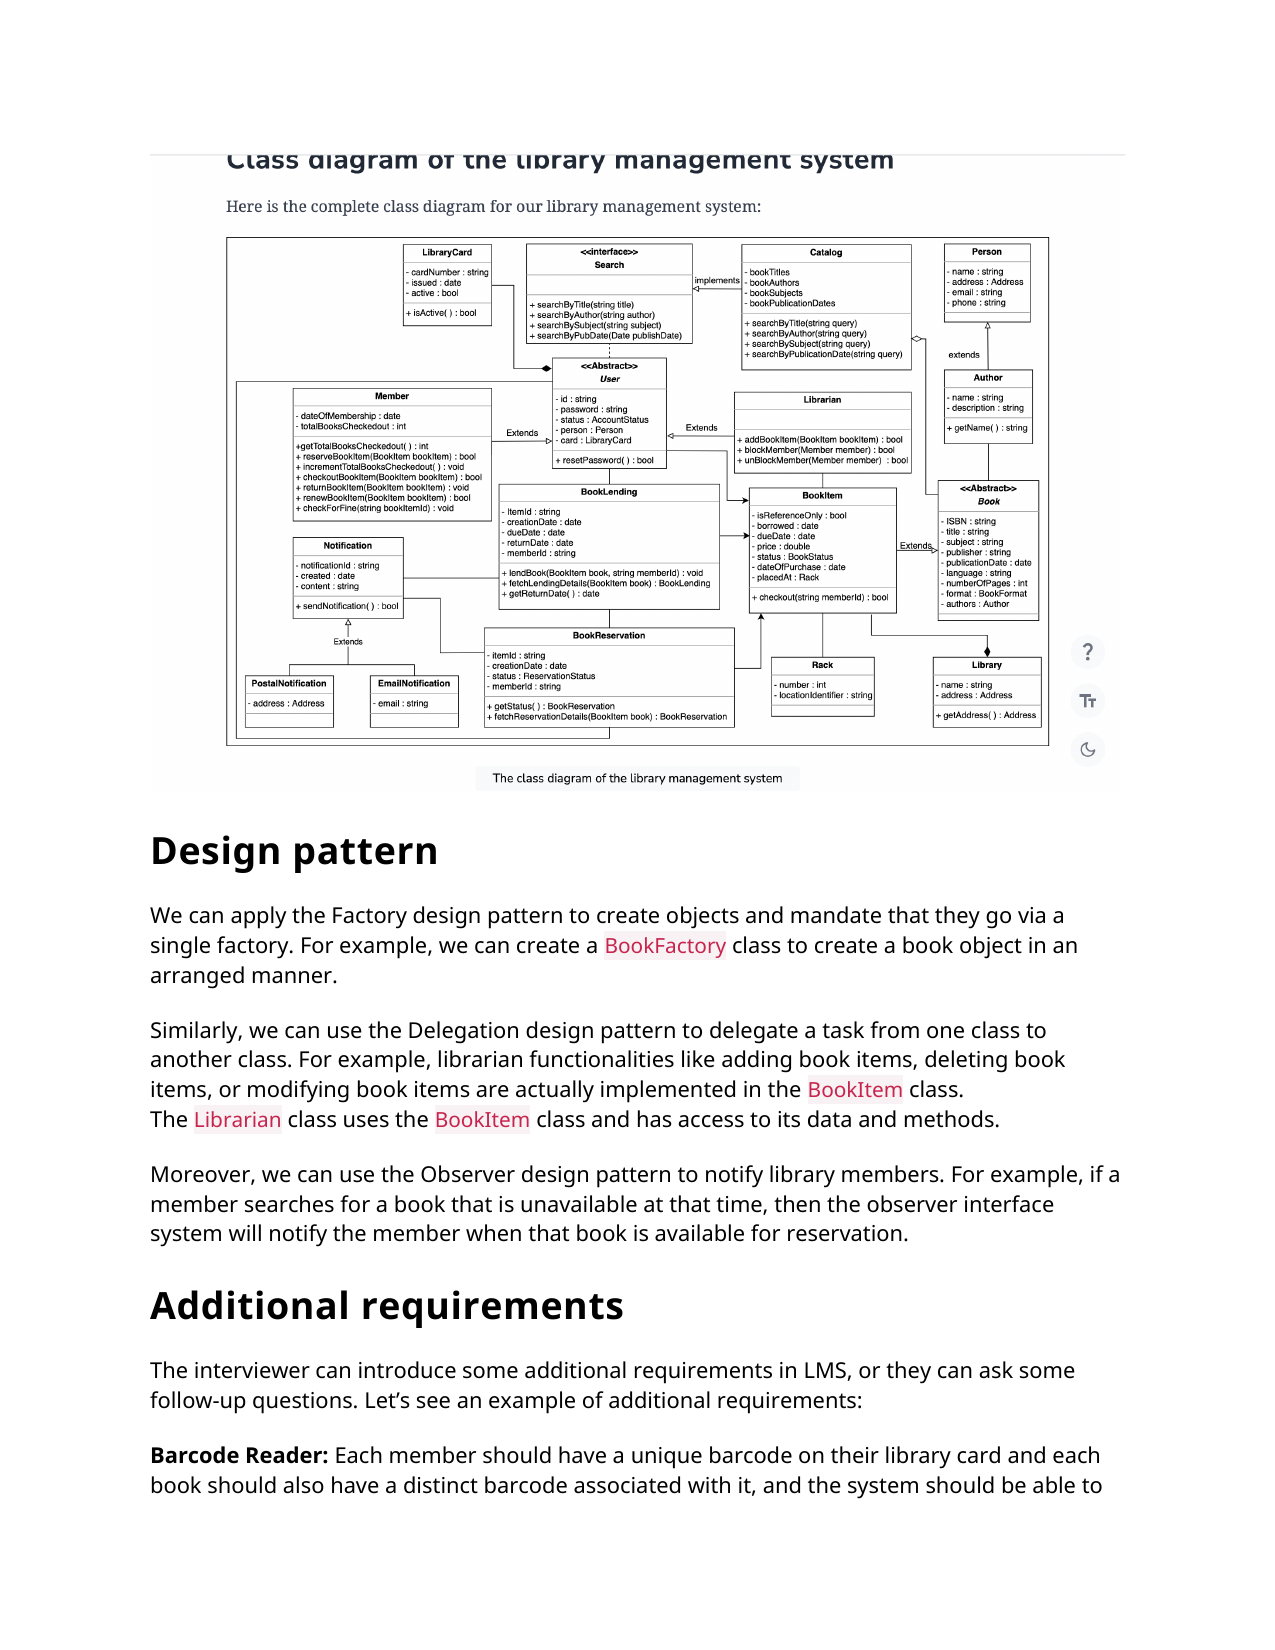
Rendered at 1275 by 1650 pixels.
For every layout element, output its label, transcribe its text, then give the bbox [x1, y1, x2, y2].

text Similarly, we can use the Delegation design pattern to delegate a task from one class to another class. For example, librarian functionalities like adding book items, deleting book items, or modifying book items are actually implemented in the BookItem class. The Librarian class uses the BookItem class and has access to its data and methods. [150, 1015, 1125, 1134]
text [150, 1440, 1125, 1500]
subtitle Additional requirements [150, 1279, 1125, 1331]
subtitle Design pattern [150, 824, 1125, 875]
text We can apply the Factory design pattern to create objects and mandate that they go via a single factory. For example, we can create a BookFactory class to create a book object in an arranged manner. [150, 900, 1125, 990]
picture [150, 150, 1125, 793]
text Moreover, we can use the Observer design pattern to notify library members. For example, if a member searches for a book that is unavailable at that time, then the observer interface system will notify the member when that book is available for reservation. [150, 1159, 1125, 1248]
text The interviewer can introduce some additional requirements in LMS, or they can ask some follow-up questions. Let’s see an example of additional requirements: [150, 1356, 1125, 1415]
